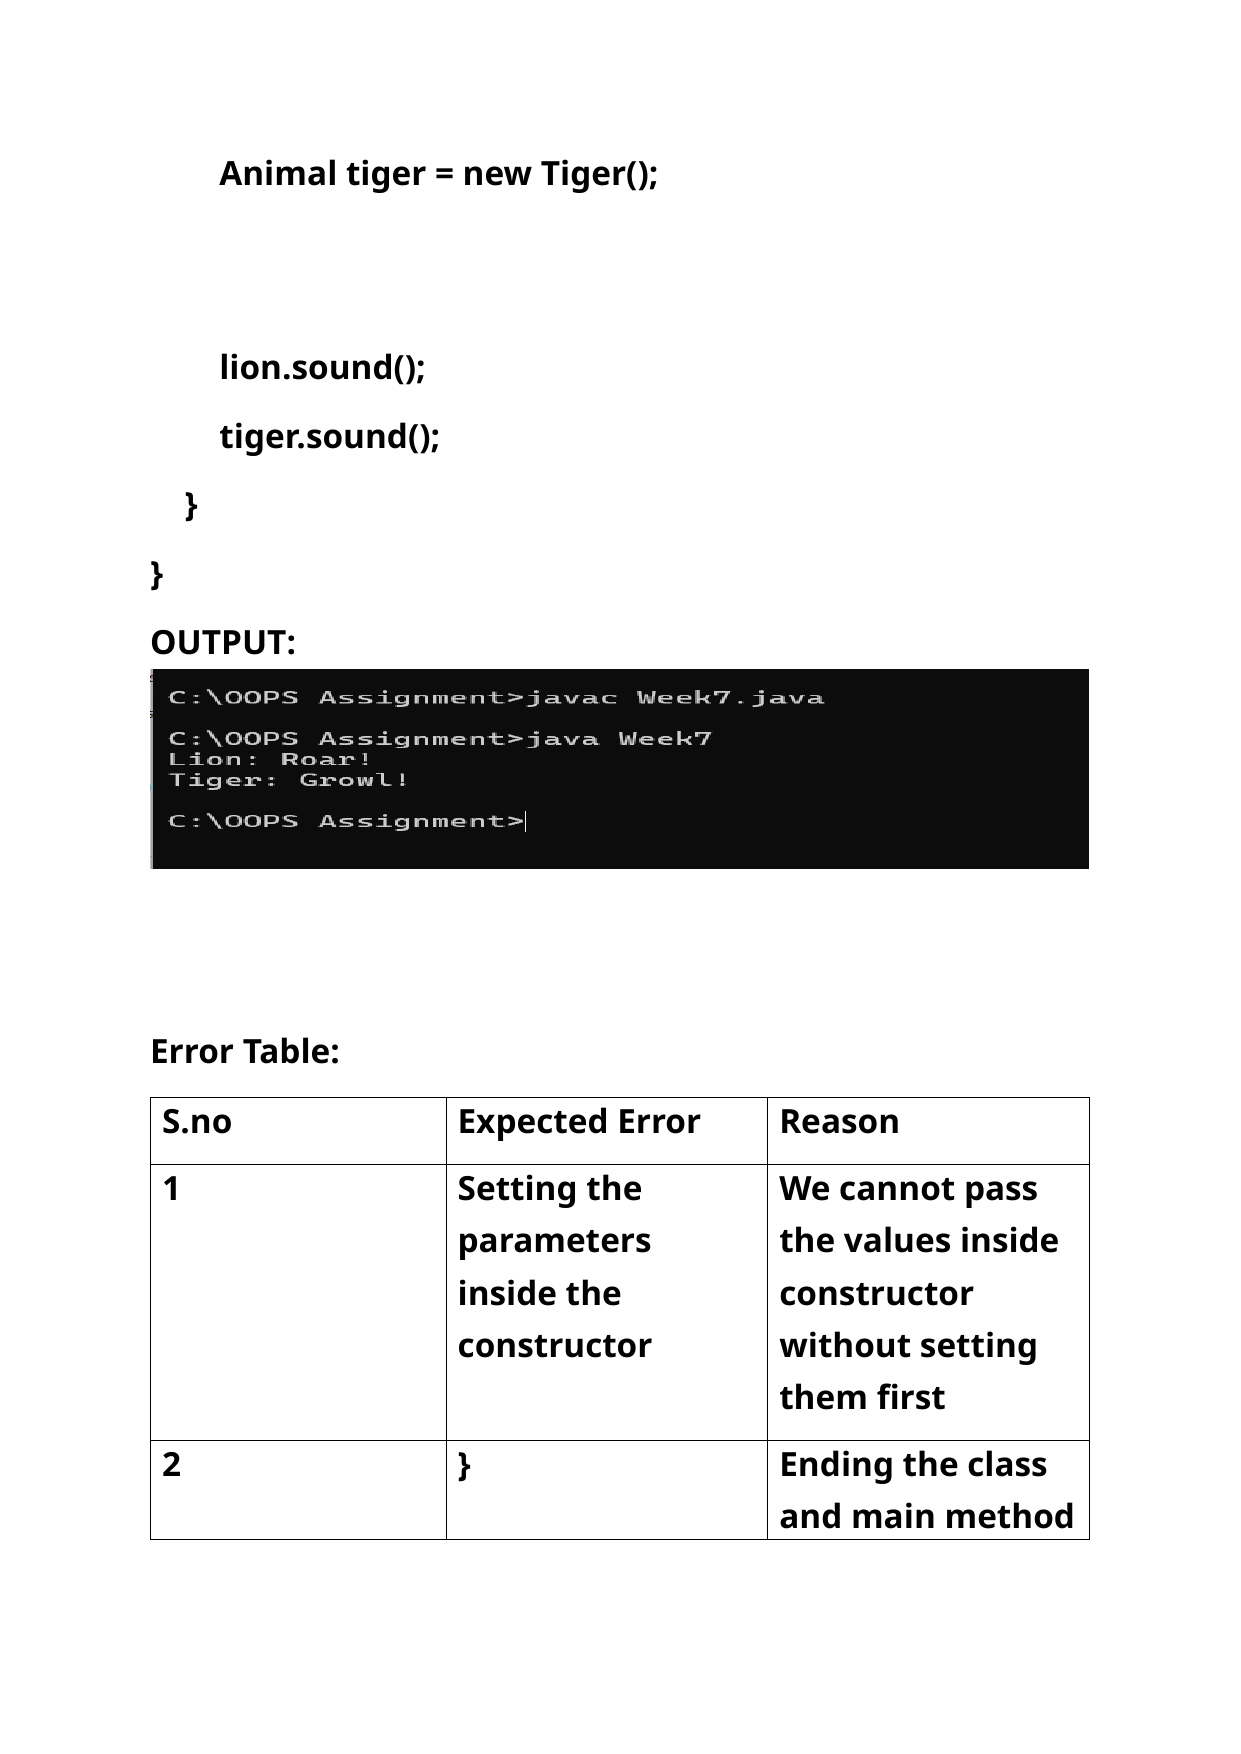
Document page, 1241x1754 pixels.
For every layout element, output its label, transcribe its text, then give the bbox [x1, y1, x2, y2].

table_cell } [447, 1441, 767, 1539]
table_cell 1 [151, 1165, 446, 1440]
text Error Table: [150, 1028, 1090, 1073]
picture [150, 669, 1089, 869]
text tiger.sound(); [150, 412, 1090, 458]
table_header S.no [151, 1098, 446, 1164]
text } [150, 481, 1090, 527]
text lion.sound(); [150, 343, 1090, 389]
table_cell We cannot pass the values inside constructor without setting them first [768, 1165, 1089, 1440]
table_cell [768, 1441, 1089, 1539]
table_cell Setting the parameters inside the constructor [447, 1165, 767, 1440]
table_header Expected Error [447, 1098, 767, 1164]
table_cell 2 [151, 1441, 446, 1539]
text } [150, 550, 1090, 596]
text Animal tiger = new Tiger(); [150, 150, 1090, 195]
table_header Reason [768, 1098, 1089, 1164]
